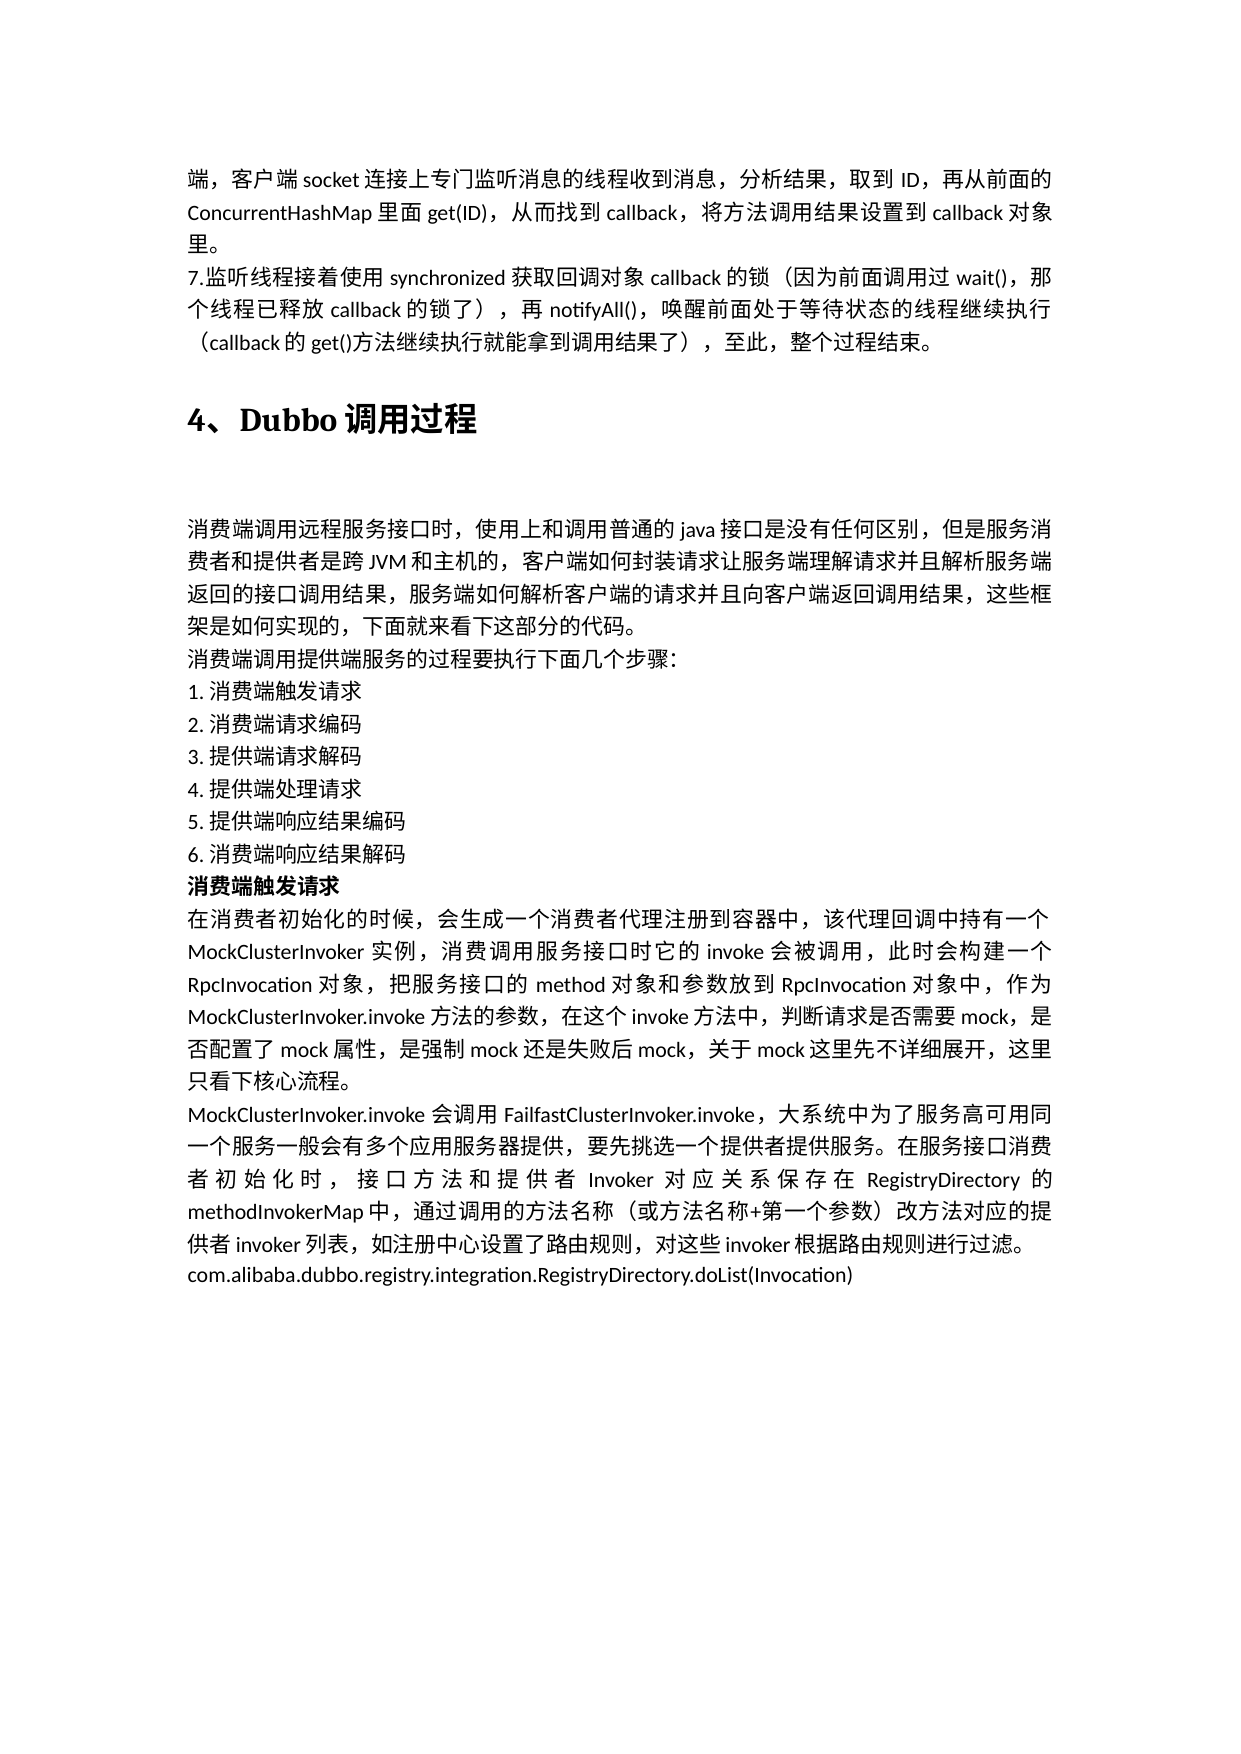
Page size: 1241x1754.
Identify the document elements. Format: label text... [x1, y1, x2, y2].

text 在消费者初始化的时候，会生成一个消费者代理注册到容器中，该代理回调中持有一个MockClusterInvoker实例，消费调用服务接口时它的invoke会被调用，此时会构建一个RpcInvocation对象，把服务接口的method对象和参数放到RpcInvocation对象中，作为MockClusterInvoker.invoke方法的参数，在这个invoke方法中，判断请求是否需要mock，是否配置了mock属性，是强制mock还是失败后mock，关于mock这里先不详细展开，这里只看下核心流程。 MockClusterInvoker.invoke会调用FailfastClusterInvoker.invoke，大系统中为了服务高可用同一个服务一般会有多个应用服务器提供，要先挑选一个提供者提供服务。在服务接口消费者初始化时，接口方法和提供者Invoker对应关系保存在RegistryDirectory的methodInvokerMap中，通过调用的方法名称（或方法名称+第一个参数）改方法对应的提供者invoker列表，如注册中心设置了路由规则，对这些invoker根据路由规则进行过滤。 com.alibaba.dubbo.registry.integration.RegistryDirectory.doList(Invocation) com.alibaba.dubbo.rpc.cluster.directory.AbstractDirectory.list(Invocation) 读取到所有符合条件的服务提供者invoker之后，由LoadBalance组件执行负载均衡，从中挑选一个invoker进行调用，框架内置支持的负载均衡算法包括random（随机）、roundrobin（R-R循环）、leastactive（最不活跃）、consistenthash（一致性hash），应用可配置，默认random。 methodInvokerMap保存的是持有DubboInvoker（dubbo协议）实例的InvokerDelegete对象，是Invoker-Filter链的头部，先激活Filter连然后最终调到DubboInvoker.invoke(RpcInvocation)，此时远程调用分三种类型： 1. 单向调用，无需获取关注调用结果的，无需等待接口返回结果，注意调用结果不要单纯跟返回值混淆了，异常也是调用结果。 2. 异步调用，需要关注返回结果，但是不会同步等待接口调用结束，会异步的获取返回返回结果，这种情况给调用者返回一个Future，但是不同步等待Future.get返回调用结果 3. 同步调用，需要同步等待服务调用结束获取调用结果，给调用者返回一个Future并且Future.get等待结果，此时接口调用线程会挂起等待响应。 我们大部分使用场景都是同步调用，所以主要看一下同步调用。如果使用者配置了多个connections按顺序选择一个ExchangeClient和服务器通信，同步调用时调用HeaderExchangeClient.request->HeaderExchangeChannel.request。 [187, 901, 1053, 1291]
subtitle 4、Dubbo调用过程 [187, 384, 1053, 449]
text 7.监听线程接着使用synchronized获取回调对象callback的锁（因为前面调用过wait()，那个线程已释放callback的锁了），再notifyAll()，唤醒前面处于等待状态的线程继续执行（callback的get()方法继续执行就能拿到调用结果了），至此，整个过程结束。 [187, 259, 1053, 357]
text 消费端调用远程服务接口时，使用上和调用普通的java接口是没有任何区别，但是服务消费者和提供者是跨JVM和主机的，客户端如何封装请求让服务端理解请求并且解析服务端返回的接口调用结果，服务端如何解析客户端的请求并且向客户端返回调用结果，这些框架是如何实现的，下面就来看下这部分的代码。 消费端调用提供端服务的过程要执行下面几个步骤： 1. 消费端触发请求 2. 消费端请求编码 3. 提供端请求解码 4. 提供端处理请求 5. 提供端响应结果编码 6. 消费端响应结果解码 [187, 511, 1053, 869]
text 消费端触发请求 [187, 869, 1053, 901]
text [187, 162, 1053, 259]
